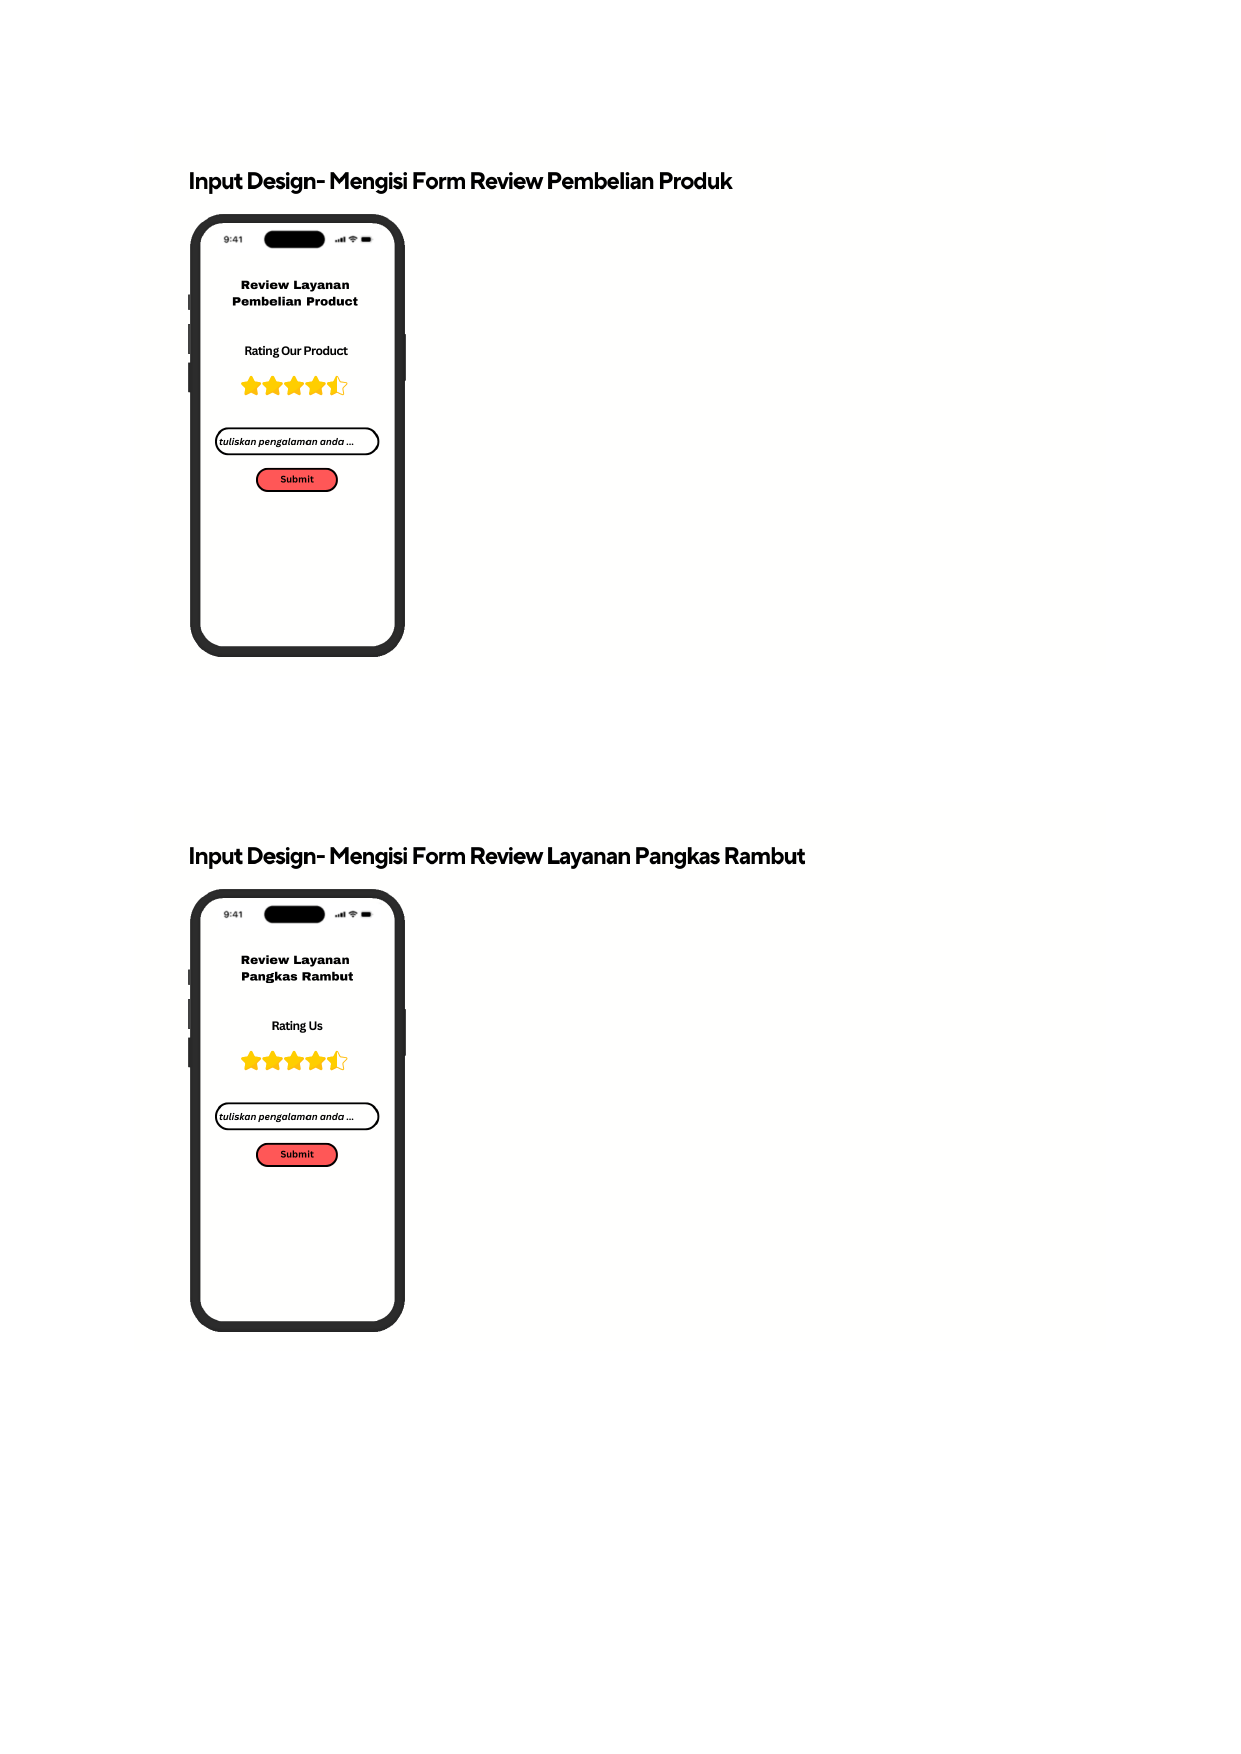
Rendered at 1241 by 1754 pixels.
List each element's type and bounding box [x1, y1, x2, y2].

picture [133, 127, 1107, 676]
picture [133, 802, 1107, 1351]
